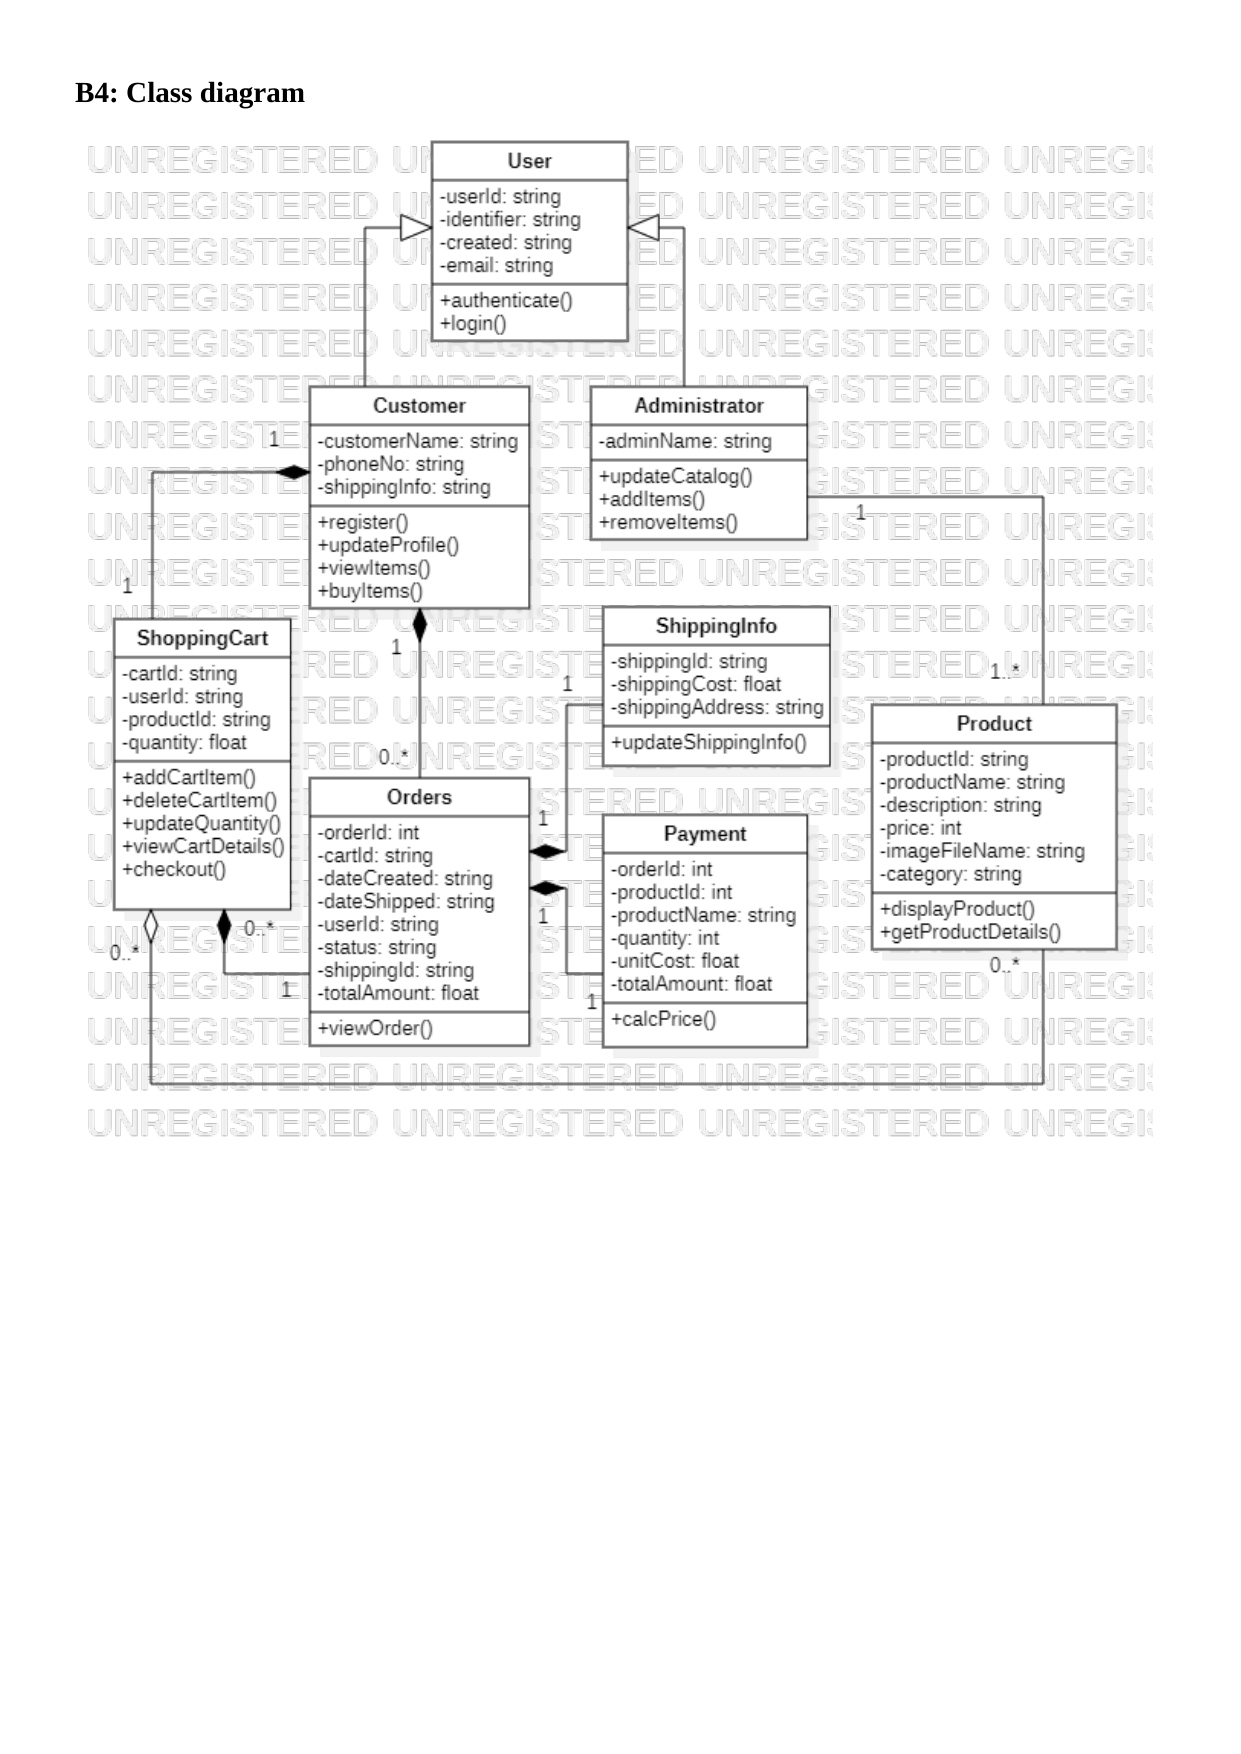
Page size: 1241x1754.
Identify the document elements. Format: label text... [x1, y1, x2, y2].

picture [87, 127, 1153, 1142]
text B4: Class diagram [75, 75, 1165, 108]
